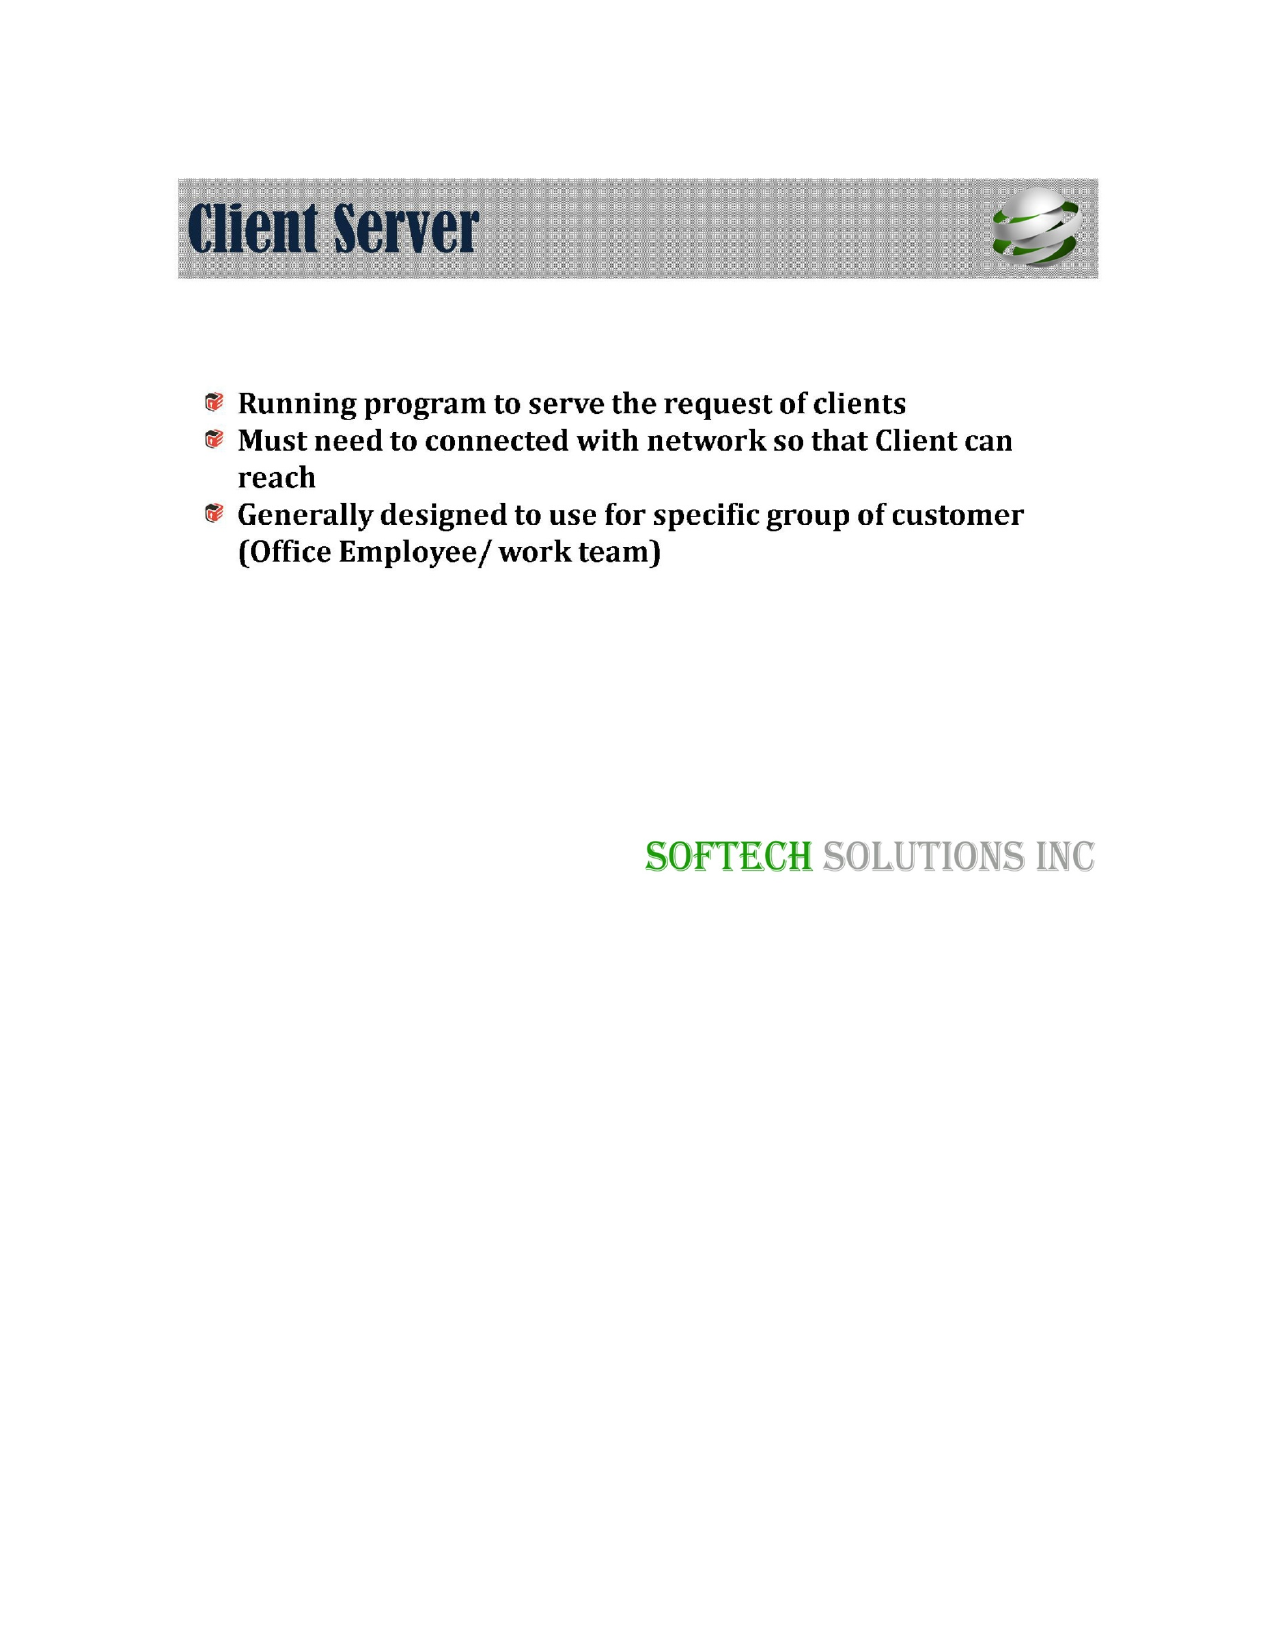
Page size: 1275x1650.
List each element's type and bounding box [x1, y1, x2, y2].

picture [150, 150, 1125, 904]
